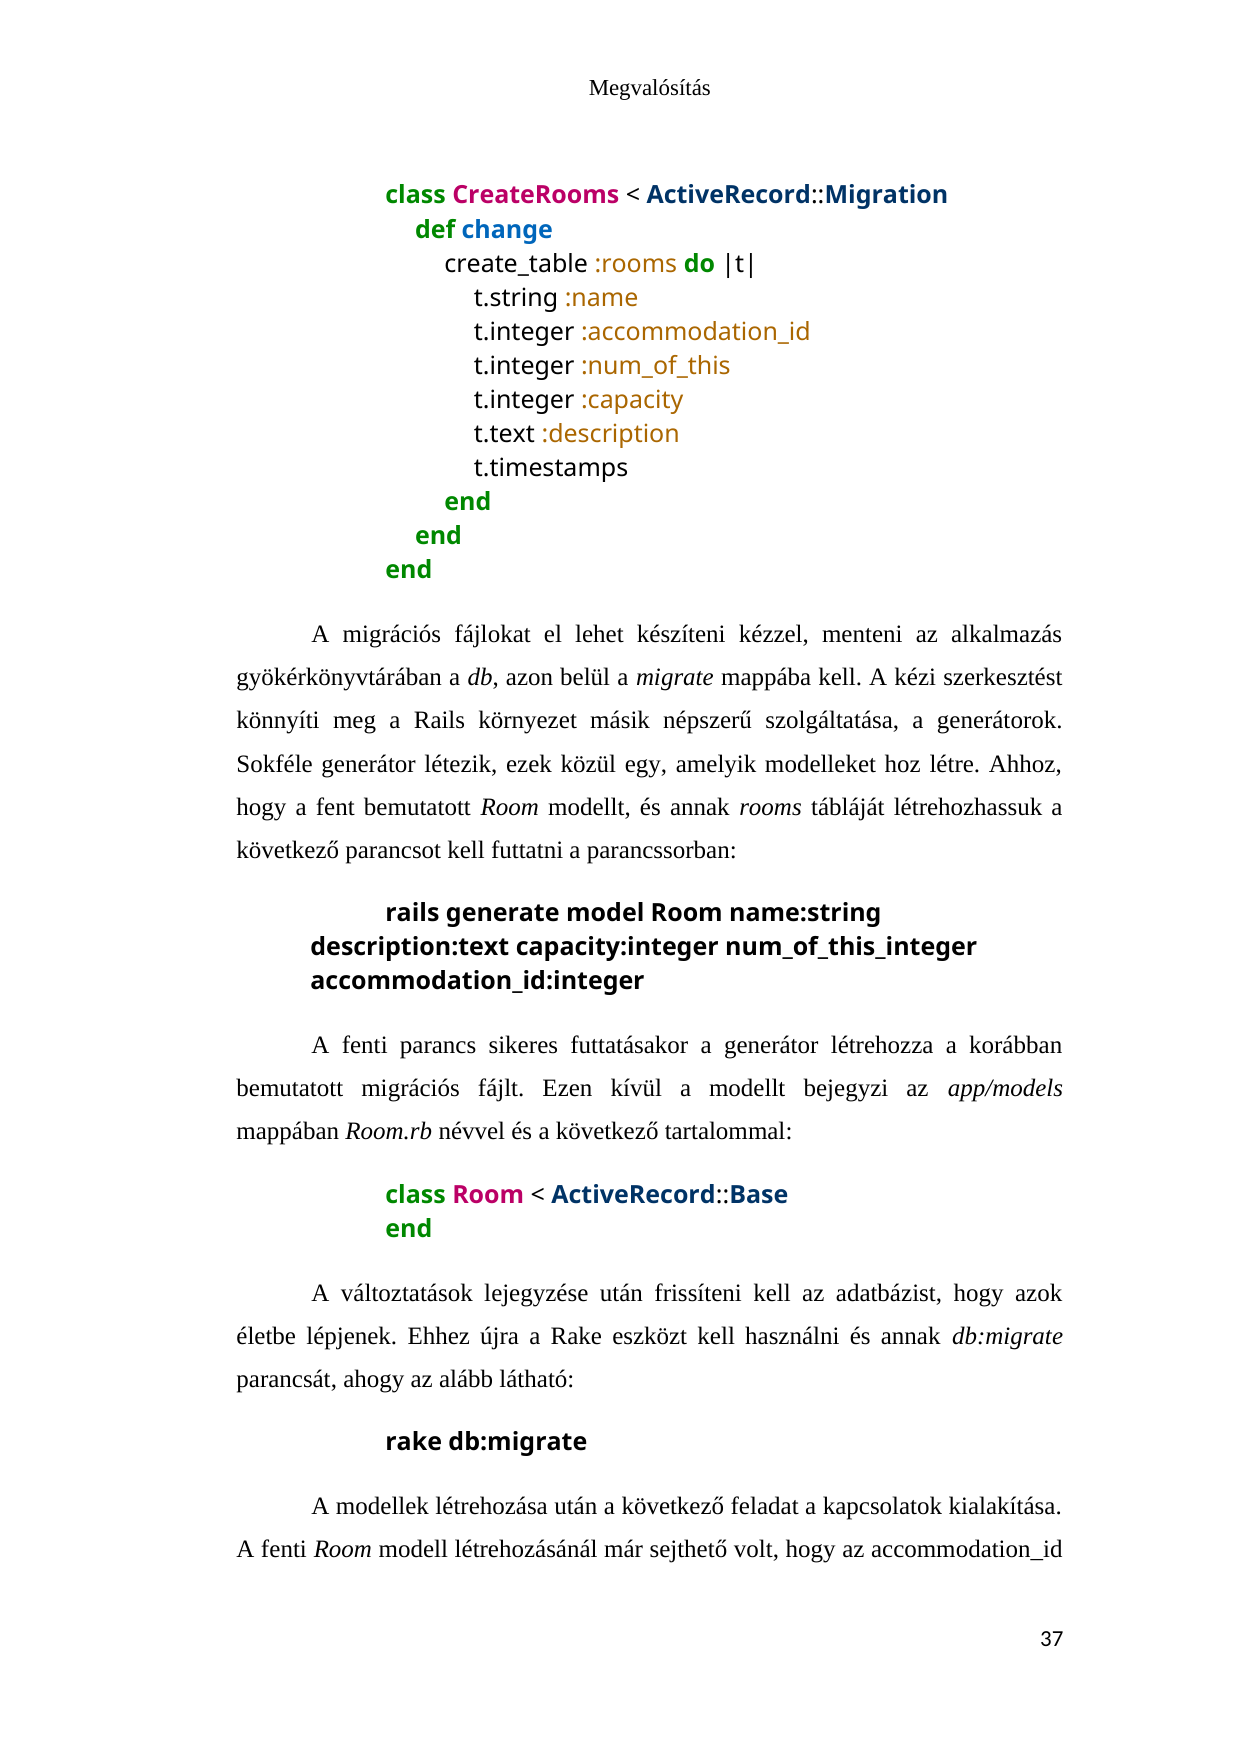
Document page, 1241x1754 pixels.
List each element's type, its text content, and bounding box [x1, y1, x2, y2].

text t.string :name [399, 279, 1063, 313]
text t.timestamps [399, 450, 1063, 484]
text t.integer :num_of_this [399, 347, 1063, 382]
text rails generate model Room name:string description:text capacity:integer num_of_this_integer accommodation_id:integer [310, 895, 1063, 997]
text class Room < ActiveRecord::Base [310, 1176, 1063, 1210]
text A fenti parancs sikeres futtatásakor a generátor létrehozza a korábban bemutatott migrációs fájlt. Ezen kívül a modellt bejegyzi az app/models mappában Room.rb névvel és a következő tartalommal: [236, 1030, 1063, 1145]
text t.integer :capacity [399, 382, 1063, 416]
text end [310, 1210, 1063, 1244]
text class CreateRooms < ActiveRecord::Migration [310, 177, 1063, 211]
text t.text :description [399, 416, 1063, 450]
text A migrációs fájlokat el lehet készíteni kézzel, menteni az alkalmazás gyökérkönyvtárában a db, azon belül a migrate mappába kell. A kézi szerkesztést könnyíti meg a Rails környezet másik népszerű szolgáltatása, a generátorok. Sokféle generátor létezik, ezek közül egy, amelyik modelleket hoz létre. Ahhoz, hogy a fent bemutatott Room modellt, és annak rooms tábláját létrehozhassuk a következő parancsot kell futtatni a parancssorban: [236, 619, 1063, 864]
text def change [340, 211, 1063, 245]
text end [369, 484, 1063, 518]
text end [310, 552, 1063, 586]
text end [340, 518, 1063, 552]
text t.integer :accommodation_id [399, 313, 1063, 347]
text rake db:migrate [310, 1424, 1063, 1458]
text A változtatások lejegyzése után frissíteni kell az adatbázist, hogy azok életbe lépjenek. Ehhez újra a Rake eszközt kell használni és annak db:migrate parancsát, ahogy az alább látható: [236, 1278, 1063, 1393]
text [236, 1491, 1063, 1563]
text create_table :rooms do |t| [369, 245, 1063, 279]
